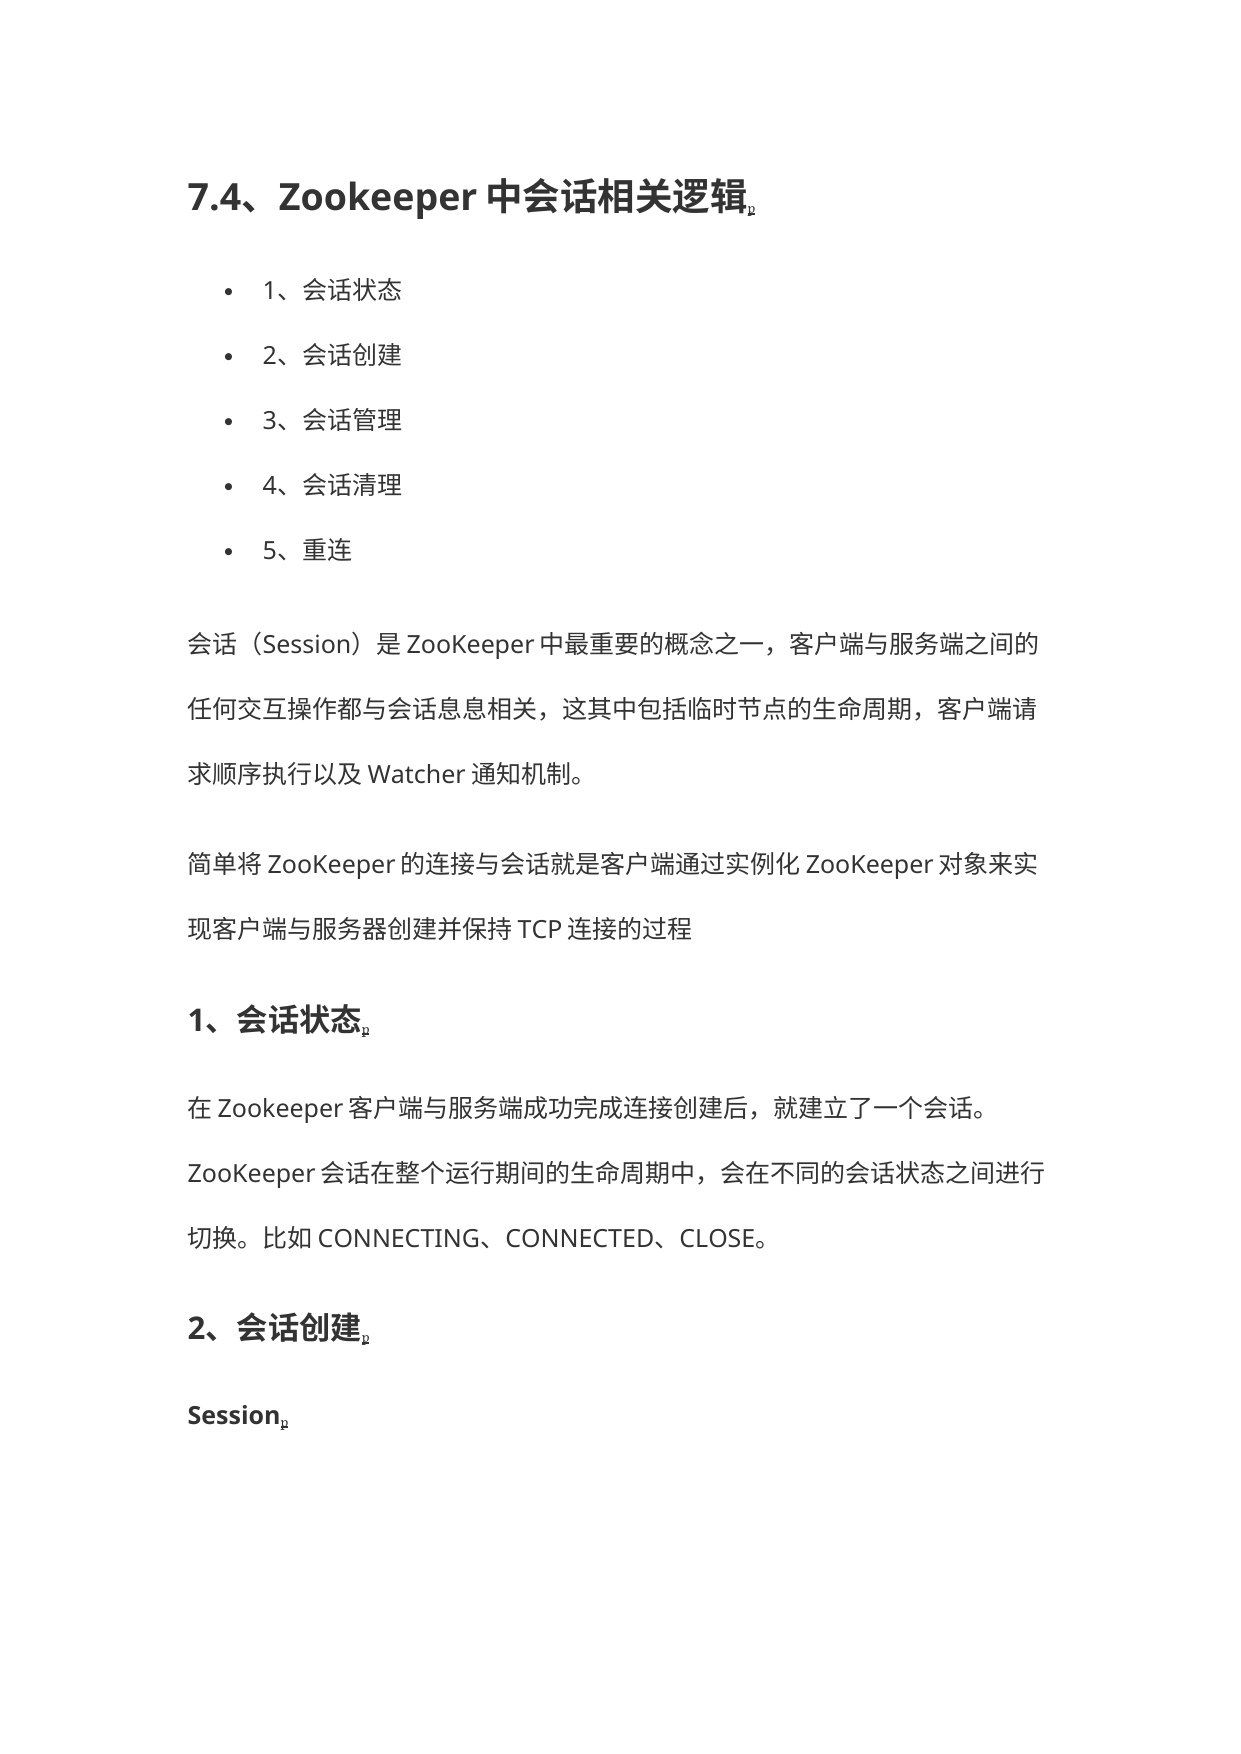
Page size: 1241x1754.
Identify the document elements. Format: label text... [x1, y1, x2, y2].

text 7.4、Zookeeper中会话相关逻辑 [187, 162, 1053, 227]
list 2、会话创建 [225, 321, 1053, 386]
list 4、会话清理 [225, 451, 1053, 516]
text Session [187, 1382, 1053, 1447]
text 会话（Session）是ZooKeeper中最重要的概念之一，客户端与服务端之间的任何交互操作都与会话息息相关，这其中包括临时节点的生命周期，客户端请求顺序执行以及Watcher通知机制。 [187, 610, 1053, 805]
list 3、会话管理 [225, 386, 1053, 451]
text 1、会话状态 [187, 985, 1053, 1050]
text 在Zookeeper客户端与服务端成功完成连接创建后，就建立了一个会话。ZooKeeper会话在整个运行期间的生命周期中，会在不同的会话状态之间进行切换。比如CONNECTING、CONNECTED、CLOSE。 [187, 1074, 1053, 1269]
list 5、重连 [225, 516, 1053, 581]
list 1、会话状态 [225, 256, 1053, 321]
text 2、会话创建 [187, 1294, 1053, 1359]
text 简单将ZooKeeper的连接与会话就是客户端通过实例化ZooKeeper对象来实现客户端与服务器创建并保持TCP连接的过程 [187, 830, 1053, 960]
